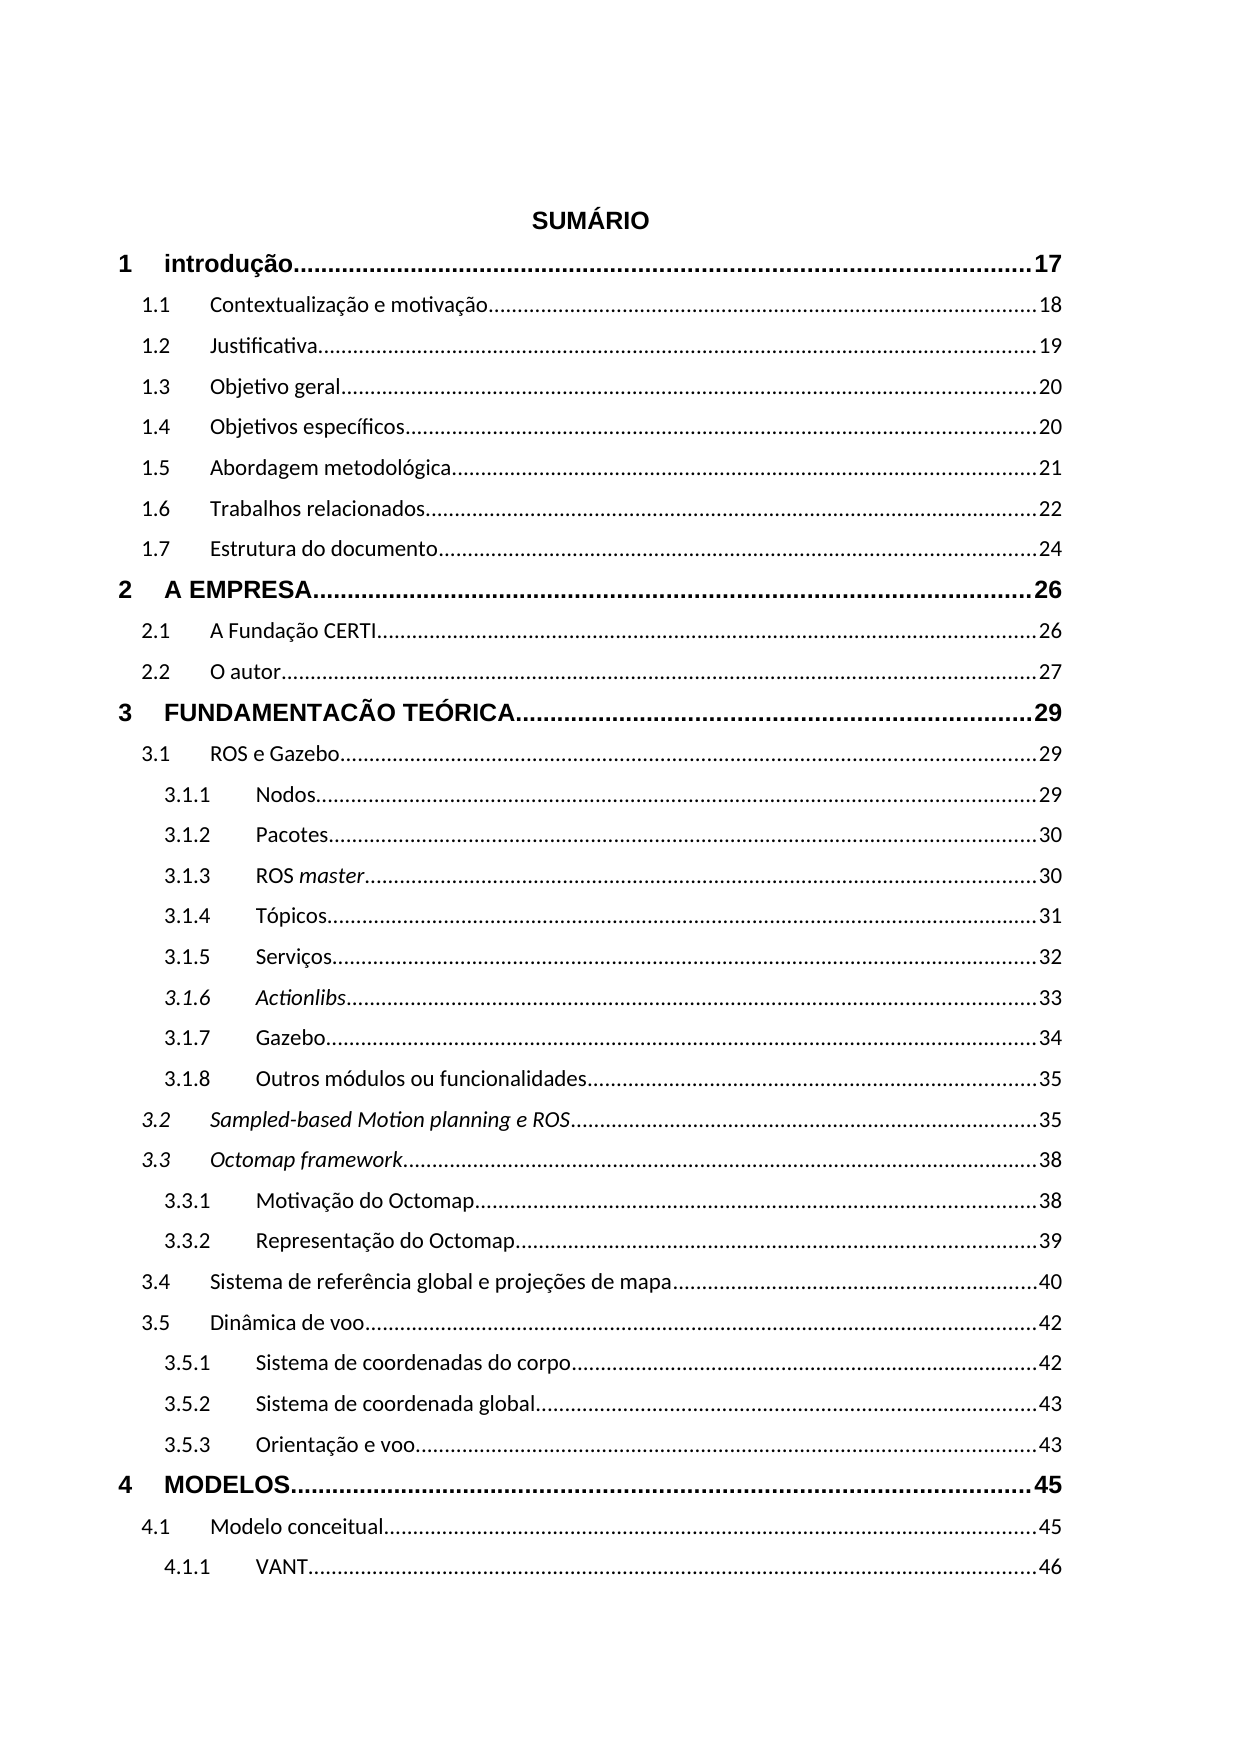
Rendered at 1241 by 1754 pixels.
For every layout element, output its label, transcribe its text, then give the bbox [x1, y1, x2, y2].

text 3.2 Sampled-based Motion planning e ROS 35 [141, 1105, 1063, 1133]
text 3.1.5 Serviços 32 [164, 942, 1063, 970]
text 3 FUNDAMENTACÃO TEÓRICA 29 [118, 698, 1063, 726]
text 3.5 Dinâmica de voo 42 [141, 1308, 1063, 1336]
text 3.5.2 Sistema de coordenada global 43 [164, 1389, 1063, 1417]
text 3.3.1 Motivação do Octomap 38 [164, 1186, 1063, 1214]
text 1 introdução 17 [118, 249, 1063, 278]
text 3.3.2 Representação do Octomap 39 [164, 1227, 1063, 1254]
text 1.5 Abordagem metodológica 21 [141, 453, 1063, 481]
text 4.1 Modelo conceitual 45 [141, 1512, 1063, 1540]
text 3.4 Sistema de referência global e projeções de mapa 40 [141, 1267, 1063, 1295]
text 3.1.7 Gazebo 34 [164, 1023, 1063, 1051]
text 3.1.8 Outros módulos ou funcionalidades 35 [164, 1064, 1063, 1092]
text Sumário [118, 206, 1063, 235]
text 4.1.1 VANT 46 [164, 1552, 1063, 1580]
text 2.2 O autor 27 [141, 657, 1063, 685]
text 2.1 A Fundação CERTI 26 [141, 616, 1063, 644]
text 4 MODELOS 45 [118, 1470, 1063, 1499]
text 3.1.4 Tópicos 31 [164, 902, 1063, 929]
text 3.5.3 Orientação e voo 43 [164, 1430, 1063, 1458]
text 3.1 ROS e Gazebo 29 [141, 739, 1063, 767]
text 3.1.3 ROS master 30 [164, 861, 1063, 889]
text 1.3 Objetivo geral 20 [141, 372, 1063, 400]
text 3.3 Octomap framework 38 [141, 1145, 1063, 1173]
text 1.6 Trabalhos relacionados 22 [141, 494, 1063, 522]
text 1.1 Contextualização e motivação 18 [141, 291, 1063, 318]
text 3.1.6 Actionlibs 33 [164, 983, 1063, 1011]
text 1.7 Estrutura do documento 24 [141, 534, 1063, 562]
text 3.1.1 Nodos 29 [164, 780, 1063, 808]
text 3.1.2 Pacotes 30 [164, 820, 1063, 848]
text 1.4 Objetivos específicos 20 [141, 412, 1063, 440]
text 1.2 Justificativa 19 [141, 331, 1063, 359]
text 3.5.1 Sistema de coordenadas do corpo 42 [164, 1348, 1063, 1376]
text 2 A EMPRESA 26 [118, 575, 1063, 604]
